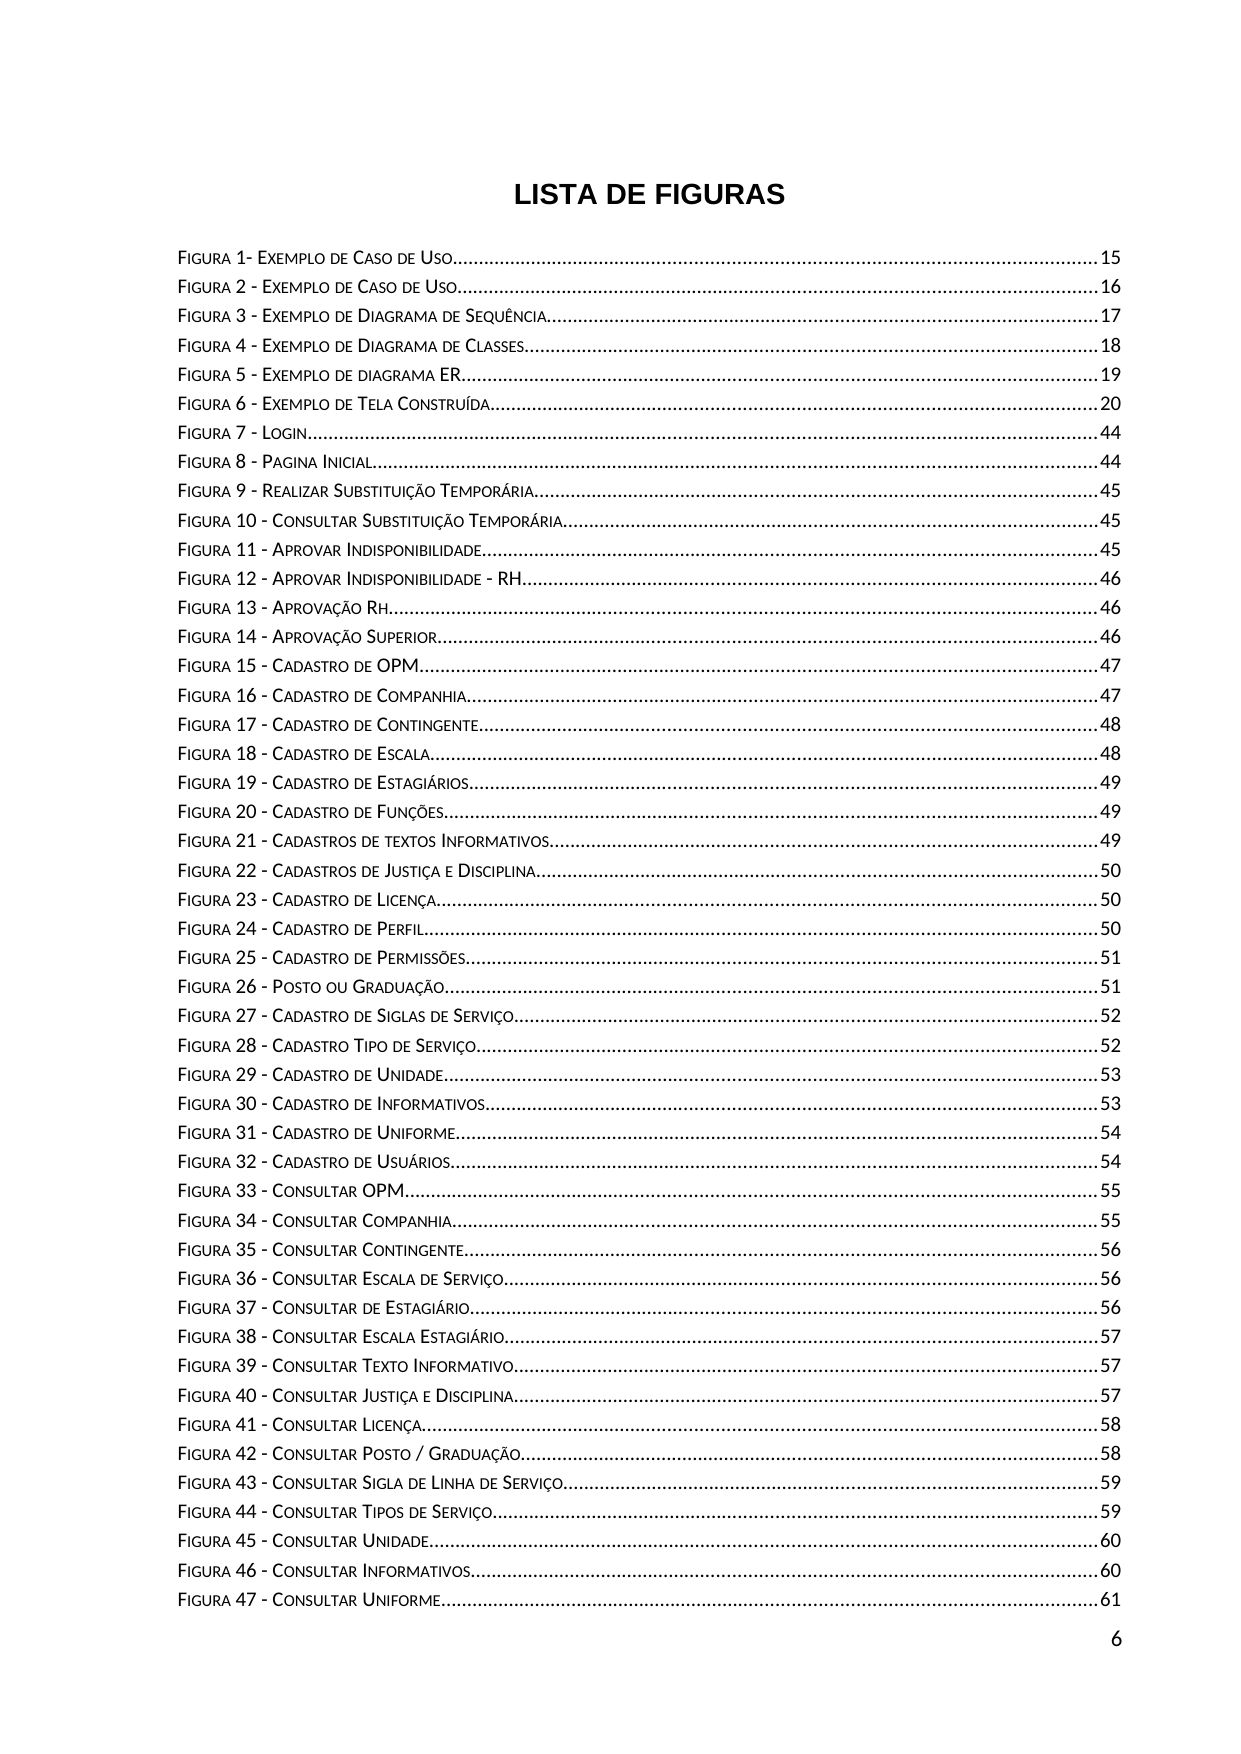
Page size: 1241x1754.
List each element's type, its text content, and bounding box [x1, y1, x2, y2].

text Figura 31 - Cadastro de Uniforme 54 [177, 1119, 1122, 1145]
text Figura 18 - Cadastro de Escala 48 [177, 740, 1122, 766]
text Figura 17 - Cadastro de Contingente 48 [177, 711, 1122, 736]
text Figura 43 - Consultar Sigla de Linha de Serviço 59 [177, 1469, 1122, 1495]
text Figura 41 - Consultar Licença 58 [177, 1411, 1122, 1436]
text Figura 20 - Cadastro de Funções 49 [177, 798, 1122, 824]
text Figura 42 - Consultar Posto / Graduação 58 [177, 1440, 1122, 1466]
text LISTA DE FIGURAS [177, 177, 1122, 211]
text Figura 33 - Consultar OPM 55 [177, 1178, 1122, 1203]
text Figura 30 - Cadastro de Informativos 53 [177, 1090, 1122, 1116]
text Figura 25 - Cadastro de Permissões 51 [177, 944, 1122, 970]
text Figura 45 - Consultar Unidade 60 [177, 1528, 1122, 1553]
text Figura 10 - Consultar Substituição Temporária 45 [177, 507, 1122, 532]
text Figura 9 - Realizar Substituição Temporária 45 [177, 478, 1122, 503]
text Figura 39 - Consultar Texto Informativo 57 [177, 1353, 1122, 1378]
text Figura 26 - Posto ou Graduação 51 [177, 973, 1122, 999]
text Figura 34 - Consultar Companhia 55 [177, 1207, 1122, 1232]
text Figura 40 - Consultar Justiça e Disciplina 57 [177, 1382, 1122, 1407]
text Figura 32 - Cadastro de Usuários 54 [177, 1148, 1122, 1174]
text Figura 37 - Consultar de Estagiário 56 [177, 1294, 1122, 1320]
text Figura 47 - Consultar Uniforme 61 [177, 1586, 1122, 1611]
text Figura 4 - Exemplo de Diagrama de Classes 18 [177, 332, 1122, 357]
text Figura 6 - Exemplo de Tela Construída 20 [177, 390, 1122, 416]
text Figura 16 - Cadastro de Companhia 47 [177, 682, 1122, 707]
text Figura 3 - Exemplo de Diagrama de Sequência 17 [177, 303, 1122, 328]
text Figura 2 - Exemplo de Caso de Uso 16 [177, 273, 1122, 299]
text Figura 29 - Cadastro de Unidade 53 [177, 1061, 1122, 1086]
text Figura 44 - Consultar Tipos de Serviço 59 [177, 1498, 1122, 1524]
text Figura 28 - Cadastro Tipo de Serviço 52 [177, 1032, 1122, 1057]
text Figura 46 - Consultar Informativos 60 [177, 1557, 1122, 1582]
text Figura 14 - Aprovação Superior 46 [177, 623, 1122, 649]
text Figura 38 - Consultar Escala Estagiário 57 [177, 1323, 1122, 1349]
text Figura 27 - Cadastro de Siglas de Serviço 52 [177, 1003, 1122, 1028]
text Figura 21 - Cadastros de textos Informativos 49 [177, 828, 1122, 853]
text Figura 7 - Login 44 [177, 419, 1122, 445]
text Figura 11 - Aprovar Indisponibilidade 45 [177, 536, 1122, 561]
text Figura 8 - Pagina Inicial 44 [177, 448, 1122, 474]
text Figura 5 - Exemplo de diagrama ER 19 [177, 361, 1122, 386]
text Figura 35 - Consultar Contingente 56 [177, 1236, 1122, 1261]
text Figura 15 - Cadastro de OPM 47 [177, 653, 1122, 678]
text Figura 36 - Consultar Escala de Serviço 56 [177, 1265, 1122, 1291]
text Figura 23 - Cadastro de Licença 50 [177, 886, 1122, 911]
text Figura 1- Exemplo de Caso de Uso 15 [177, 244, 1122, 270]
text Figura 19 - Cadastro de Estagiários 49 [177, 769, 1122, 795]
text Figura 22 - Cadastros de Justiça e Disciplina 50 [177, 857, 1122, 882]
text Figura 12 - Aprovar Indisponibilidade - RH 46 [177, 565, 1122, 591]
text Figura 13 - Aprovação Rh 46 [177, 594, 1122, 620]
text Figura 24 - Cadastro de Perfil 50 [177, 915, 1122, 941]
